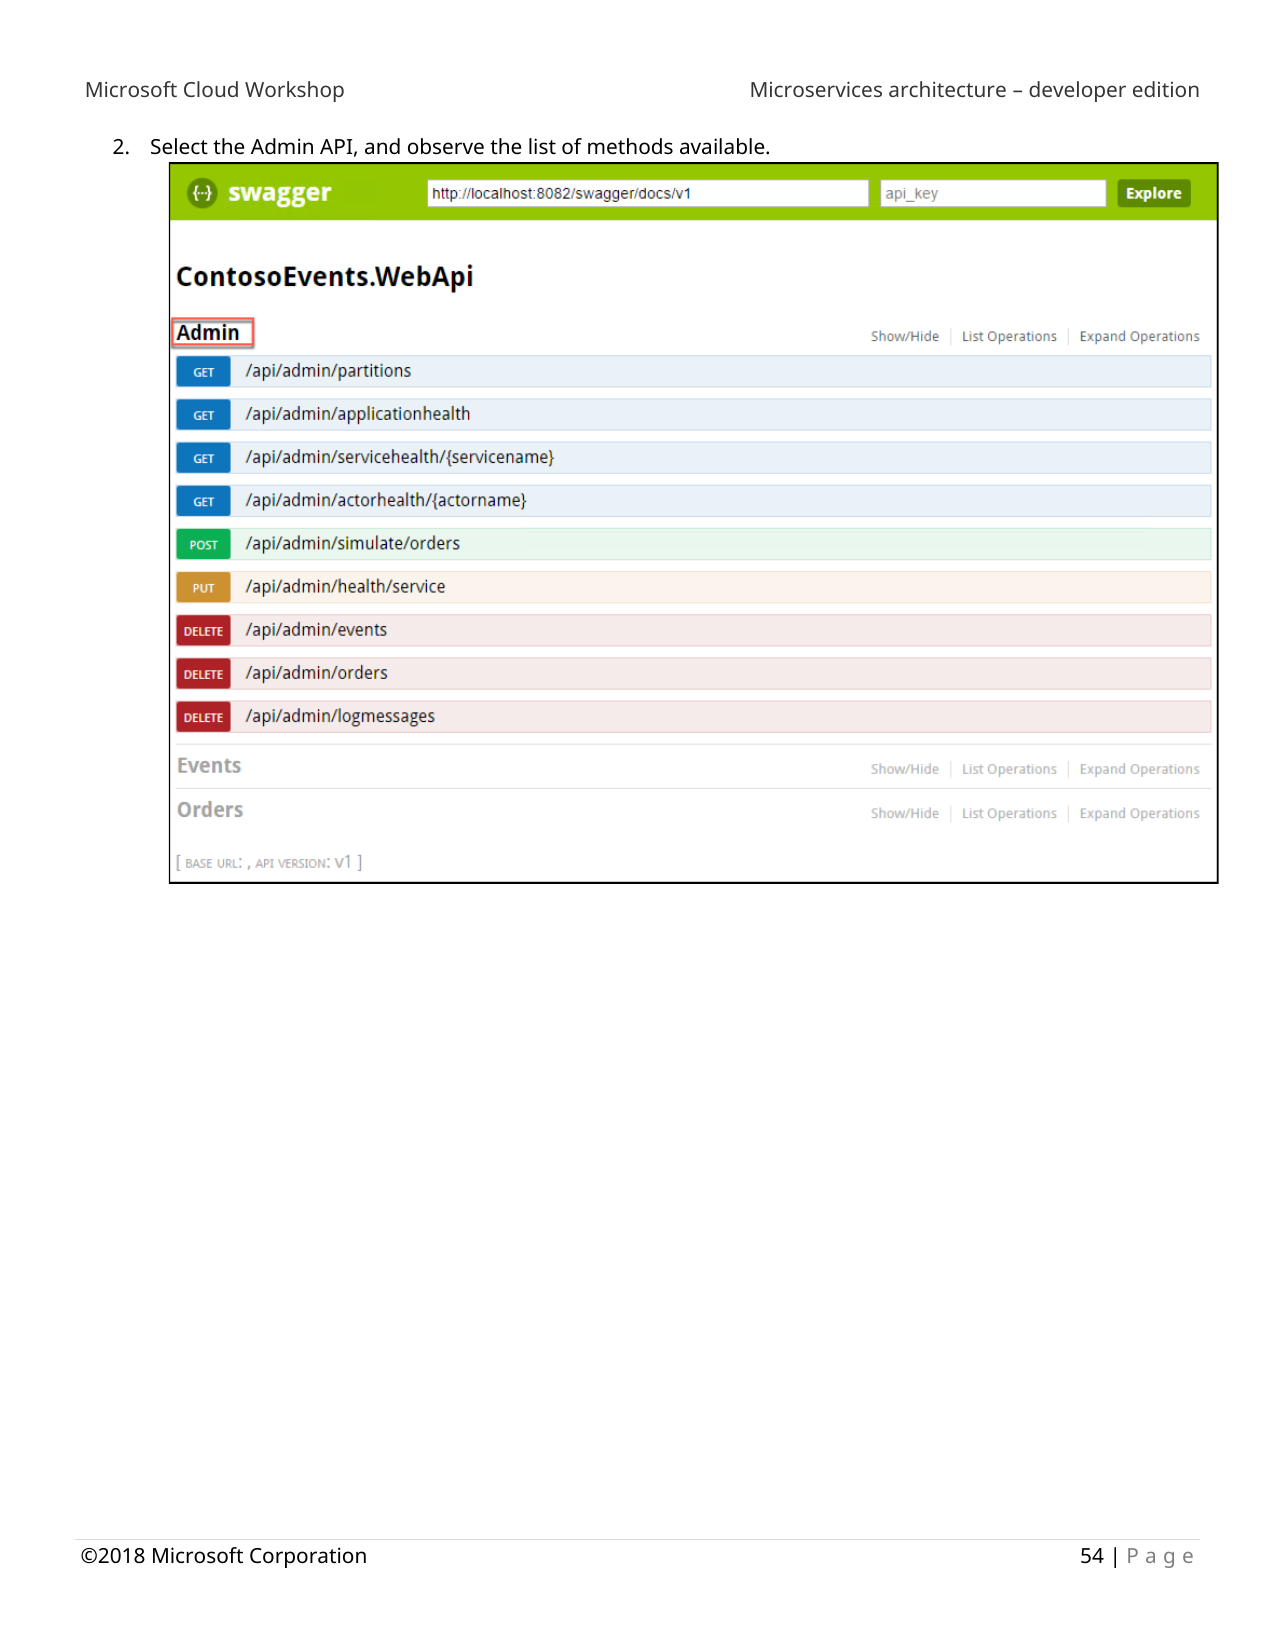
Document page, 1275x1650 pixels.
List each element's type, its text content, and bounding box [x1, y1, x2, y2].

list Select the Admin API, and observe the list of methods available. [112, 132, 1200, 884]
